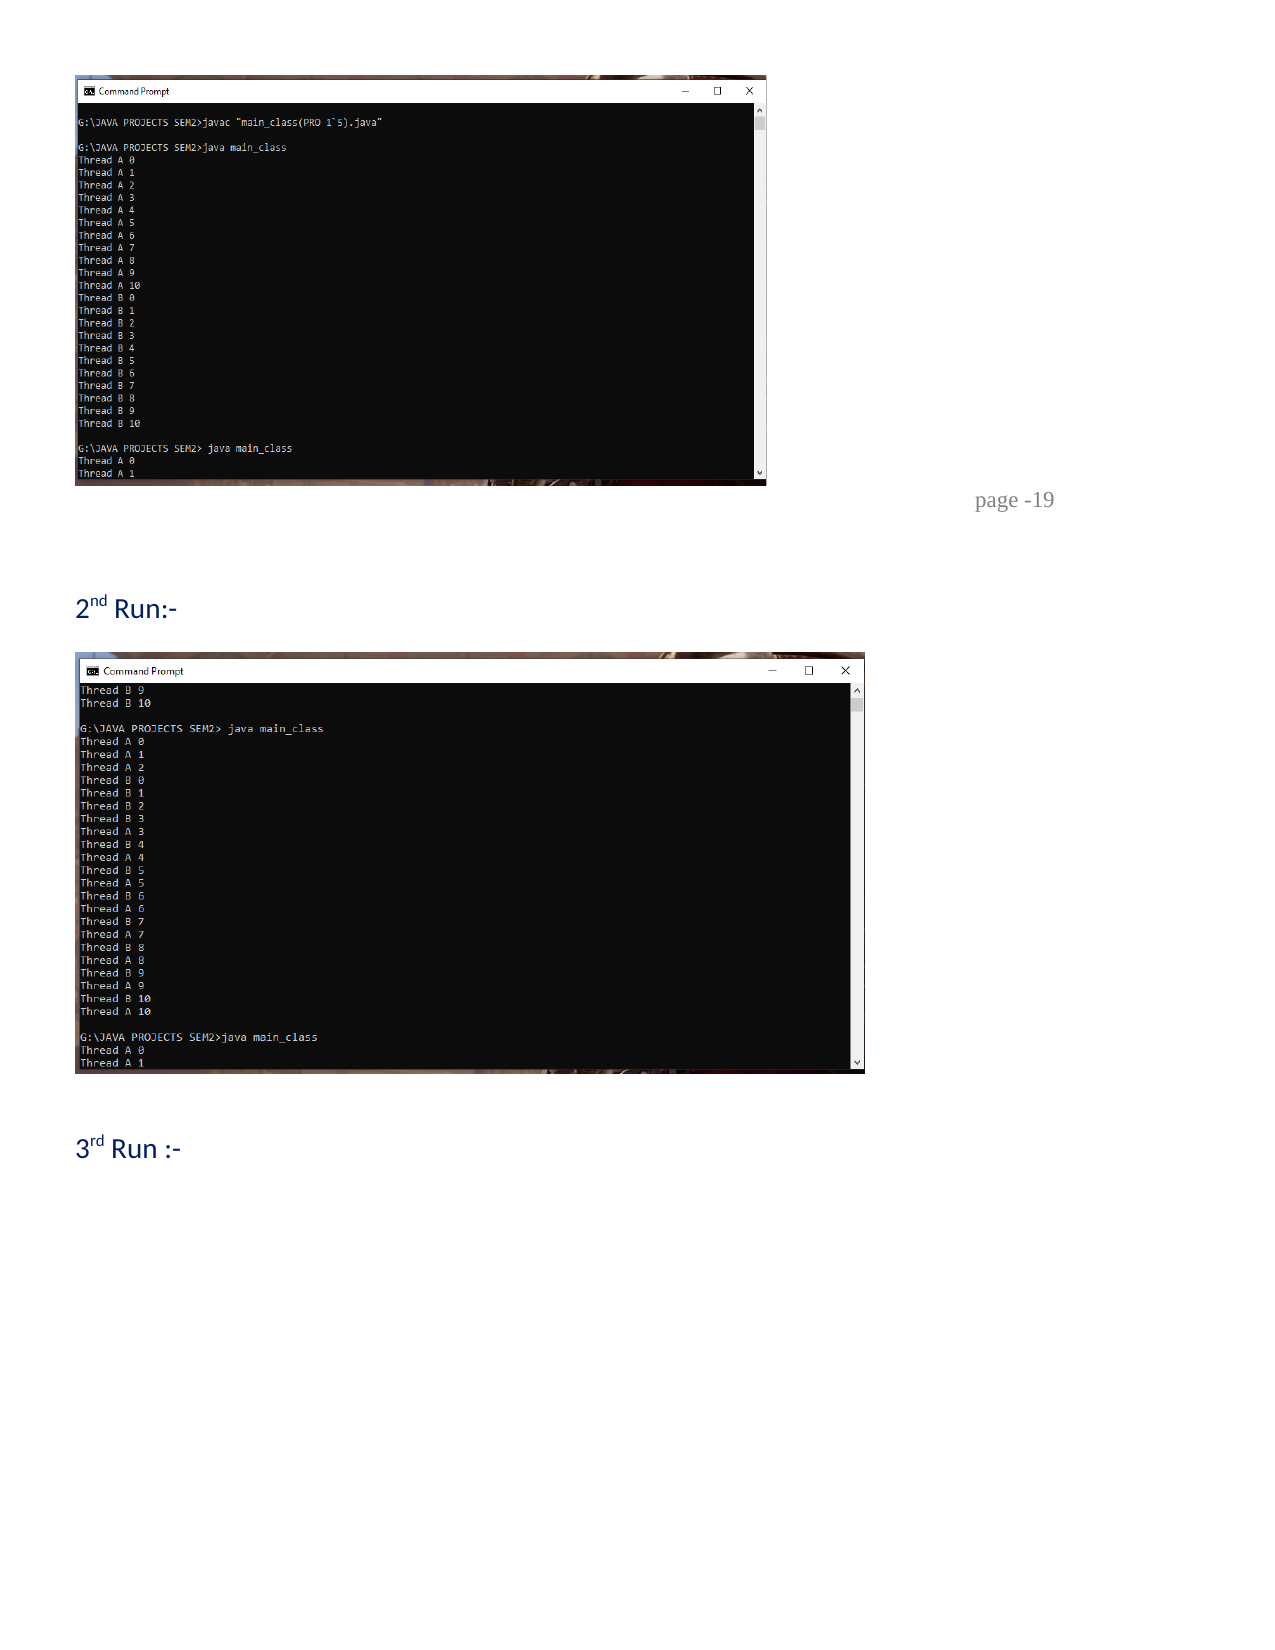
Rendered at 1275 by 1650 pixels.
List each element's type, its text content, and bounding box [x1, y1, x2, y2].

text page -19 [75, 486, 1200, 512]
picture [75, 75, 767, 486]
text 2nd Run:- [75, 590, 1200, 626]
picture [75, 652, 865, 1074]
text 3rd Run :- [75, 1130, 1200, 1166]
